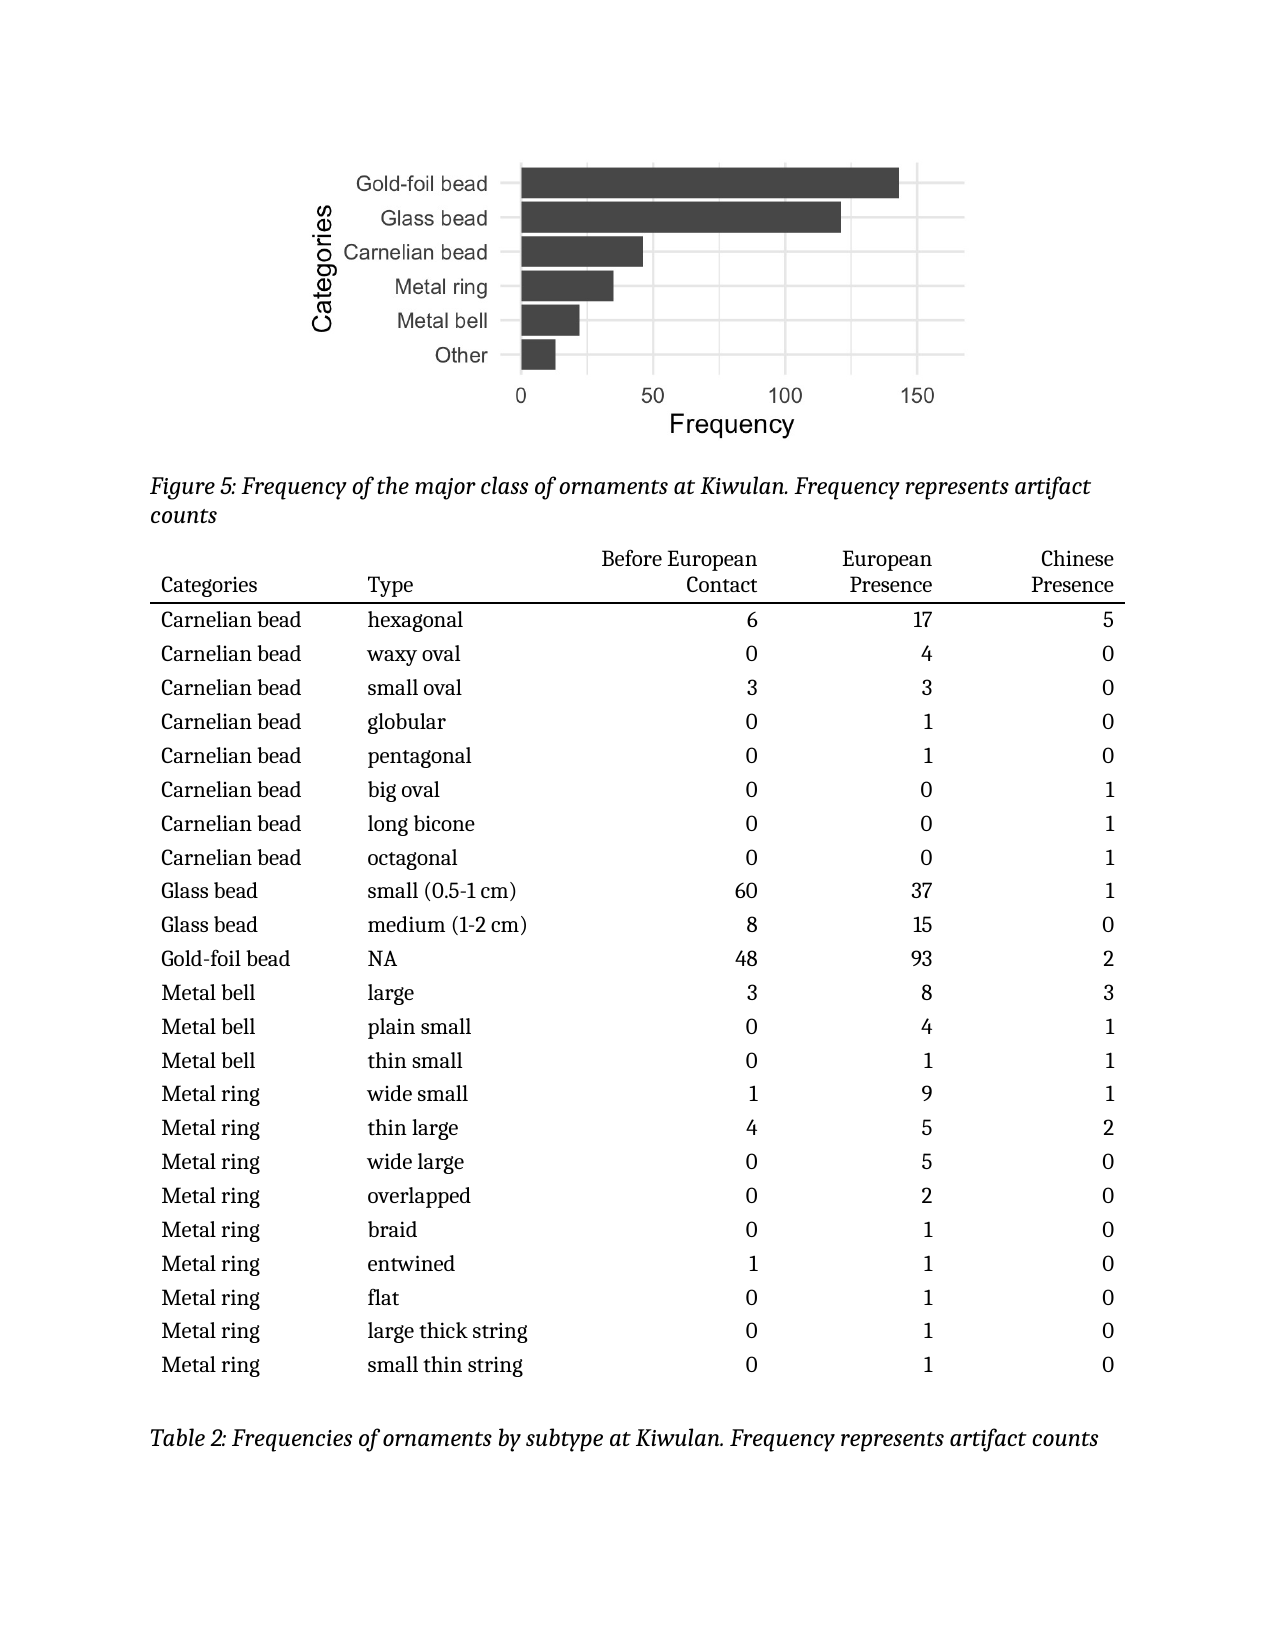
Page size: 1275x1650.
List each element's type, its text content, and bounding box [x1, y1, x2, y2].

table_cell 0 [944, 908, 1125, 942]
table_cell Metal ring [150, 1179, 356, 1213]
text Table 2: Frequencies of ornaments by subtype at Kiwulan. Frequency represents artifact counts [150, 1423, 1125, 1452]
table_cell 0 [572, 1010, 769, 1044]
table_cell small oval [356, 671, 572, 705]
table_cell Carnelian bead [150, 604, 356, 637]
table_cell 0 [572, 739, 769, 773]
table_cell big oval [356, 773, 572, 807]
table_cell 0 [769, 841, 943, 874]
table_header Categories [150, 542, 356, 602]
table_cell 1 [769, 1213, 943, 1247]
table_cell 1 [769, 705, 943, 739]
table_cell 1 [944, 1010, 1125, 1044]
table_cell overlapped [356, 1179, 572, 1213]
table_cell Metal ring [150, 1145, 356, 1179]
table_cell 37 [769, 874, 943, 908]
table_cell 1 [769, 1044, 943, 1077]
table_cell 0 [769, 807, 943, 841]
table_cell pentagonal [356, 739, 572, 773]
table_cell large thick string [356, 1315, 572, 1348]
table_cell 0 [944, 705, 1125, 739]
table_cell 0 [572, 1179, 769, 1213]
table_cell 1 [944, 874, 1125, 908]
table_cell 0 [944, 1281, 1125, 1314]
table_cell 5 [769, 1111, 943, 1145]
table_cell 0 [944, 1179, 1125, 1213]
table_cell Carnelian bead [150, 671, 356, 705]
table_cell thin large [356, 1111, 572, 1145]
table_cell Metal bell [150, 1010, 356, 1044]
table_cell 0 [572, 705, 769, 739]
table_cell 0 [944, 1348, 1125, 1382]
table_cell 9 [769, 1078, 943, 1111]
table_cell Metal ring [150, 1111, 356, 1145]
table_cell 1 [769, 1247, 943, 1281]
table_cell 0 [572, 773, 769, 807]
table_cell Metal ring [150, 1281, 356, 1314]
table_cell small (0.5-1 cm) [356, 874, 572, 908]
table_cell 1 [769, 1281, 943, 1314]
table_cell Metal bell [150, 1044, 356, 1077]
table_cell Carnelian bead [150, 638, 356, 671]
table_cell 4 [769, 638, 943, 671]
table_cell Metal ring [150, 1247, 356, 1281]
table_cell Carnelian bead [150, 705, 356, 739]
table_cell 0 [572, 841, 769, 874]
table_cell Metal ring [150, 1315, 356, 1348]
table_cell Gold-foil bead [150, 942, 356, 976]
table_cell 4 [769, 1010, 943, 1044]
table_cell 0 [572, 807, 769, 841]
table_cell 93 [769, 942, 943, 976]
table_cell 0 [944, 1213, 1125, 1247]
table_cell Carnelian bead [150, 739, 356, 773]
table_cell 8 [572, 908, 769, 942]
table_cell 1 [769, 1315, 943, 1348]
table_cell 0 [572, 638, 769, 671]
table_cell 1 [944, 807, 1125, 841]
table_cell 48 [572, 942, 769, 976]
table_cell 0 [944, 1315, 1125, 1348]
table_cell 2 [944, 942, 1125, 976]
table_cell Metal ring [150, 1213, 356, 1247]
table_cell plain small [356, 1010, 572, 1044]
table_cell braid [356, 1213, 572, 1247]
table_cell small thin string [356, 1348, 572, 1382]
table_cell 1 [572, 1078, 769, 1111]
table_header Before European Contact [572, 542, 769, 602]
table_cell Carnelian bead [150, 773, 356, 807]
table_cell 15 [769, 908, 943, 942]
table_cell medium (1-2 cm) [356, 908, 572, 942]
table_cell 0 [572, 1213, 769, 1247]
picture [299, 150, 977, 451]
table_cell Metal ring [150, 1078, 356, 1111]
table_cell 5 [944, 604, 1125, 637]
table_cell 0 [572, 1281, 769, 1314]
table_cell 0 [944, 638, 1125, 671]
table_header Type [356, 542, 572, 602]
table_cell 1 [944, 1078, 1125, 1111]
table_cell 0 [572, 1348, 769, 1382]
table_cell Glass bead [150, 874, 356, 908]
table_cell 8 [769, 976, 943, 1010]
table_cell 60 [572, 874, 769, 908]
table_cell 2 [769, 1179, 943, 1213]
table_cell 0 [944, 671, 1125, 705]
table_cell hexagonal [356, 604, 572, 637]
table_cell 5 [769, 1145, 943, 1179]
table_cell globular [356, 705, 572, 739]
table_cell thin small [356, 1044, 572, 1077]
table_cell Carnelian bead [150, 807, 356, 841]
table_cell 3 [944, 976, 1125, 1010]
table_cell Carnelian bead [150, 841, 356, 874]
table_cell 0 [944, 739, 1125, 773]
table_cell 1 [769, 1348, 943, 1382]
text Figure 5: Frequency of the major class of ornaments at Kiwulan. Frequency represents artifact counts [150, 472, 1125, 529]
table_header Chinese Presence [944, 542, 1125, 602]
table_header European Presence [769, 542, 943, 602]
table_cell entwined [356, 1247, 572, 1281]
table_cell wide large [356, 1145, 572, 1179]
table_cell 3 [572, 671, 769, 705]
table_cell 3 [769, 671, 943, 705]
table_cell 0 [944, 1247, 1125, 1281]
table_cell 2 [944, 1111, 1125, 1145]
table_cell 17 [769, 604, 943, 637]
table_cell 1 [944, 841, 1125, 874]
table_cell octagonal [356, 841, 572, 874]
table_cell 0 [944, 1145, 1125, 1179]
table_cell 4 [572, 1111, 769, 1145]
table_cell 1 [944, 1044, 1125, 1077]
table_cell large [356, 976, 572, 1010]
table_cell long bicone [356, 807, 572, 841]
table_cell 1 [572, 1247, 769, 1281]
table_cell Glass bead [150, 908, 356, 942]
table_cell 3 [572, 976, 769, 1010]
table_cell 0 [572, 1315, 769, 1348]
table_cell waxy oval [356, 638, 572, 671]
table_cell 0 [572, 1044, 769, 1077]
table_cell Metal bell [150, 976, 356, 1010]
table_cell 1 [769, 739, 943, 773]
table_cell 0 [572, 1145, 769, 1179]
table_cell flat [356, 1281, 572, 1314]
table_cell Metal ring [150, 1348, 356, 1382]
table_cell 6 [572, 604, 769, 637]
table_cell 0 [769, 773, 943, 807]
table_cell NA [356, 942, 572, 976]
table_cell 1 [944, 773, 1125, 807]
table_cell wide small [356, 1078, 572, 1111]
